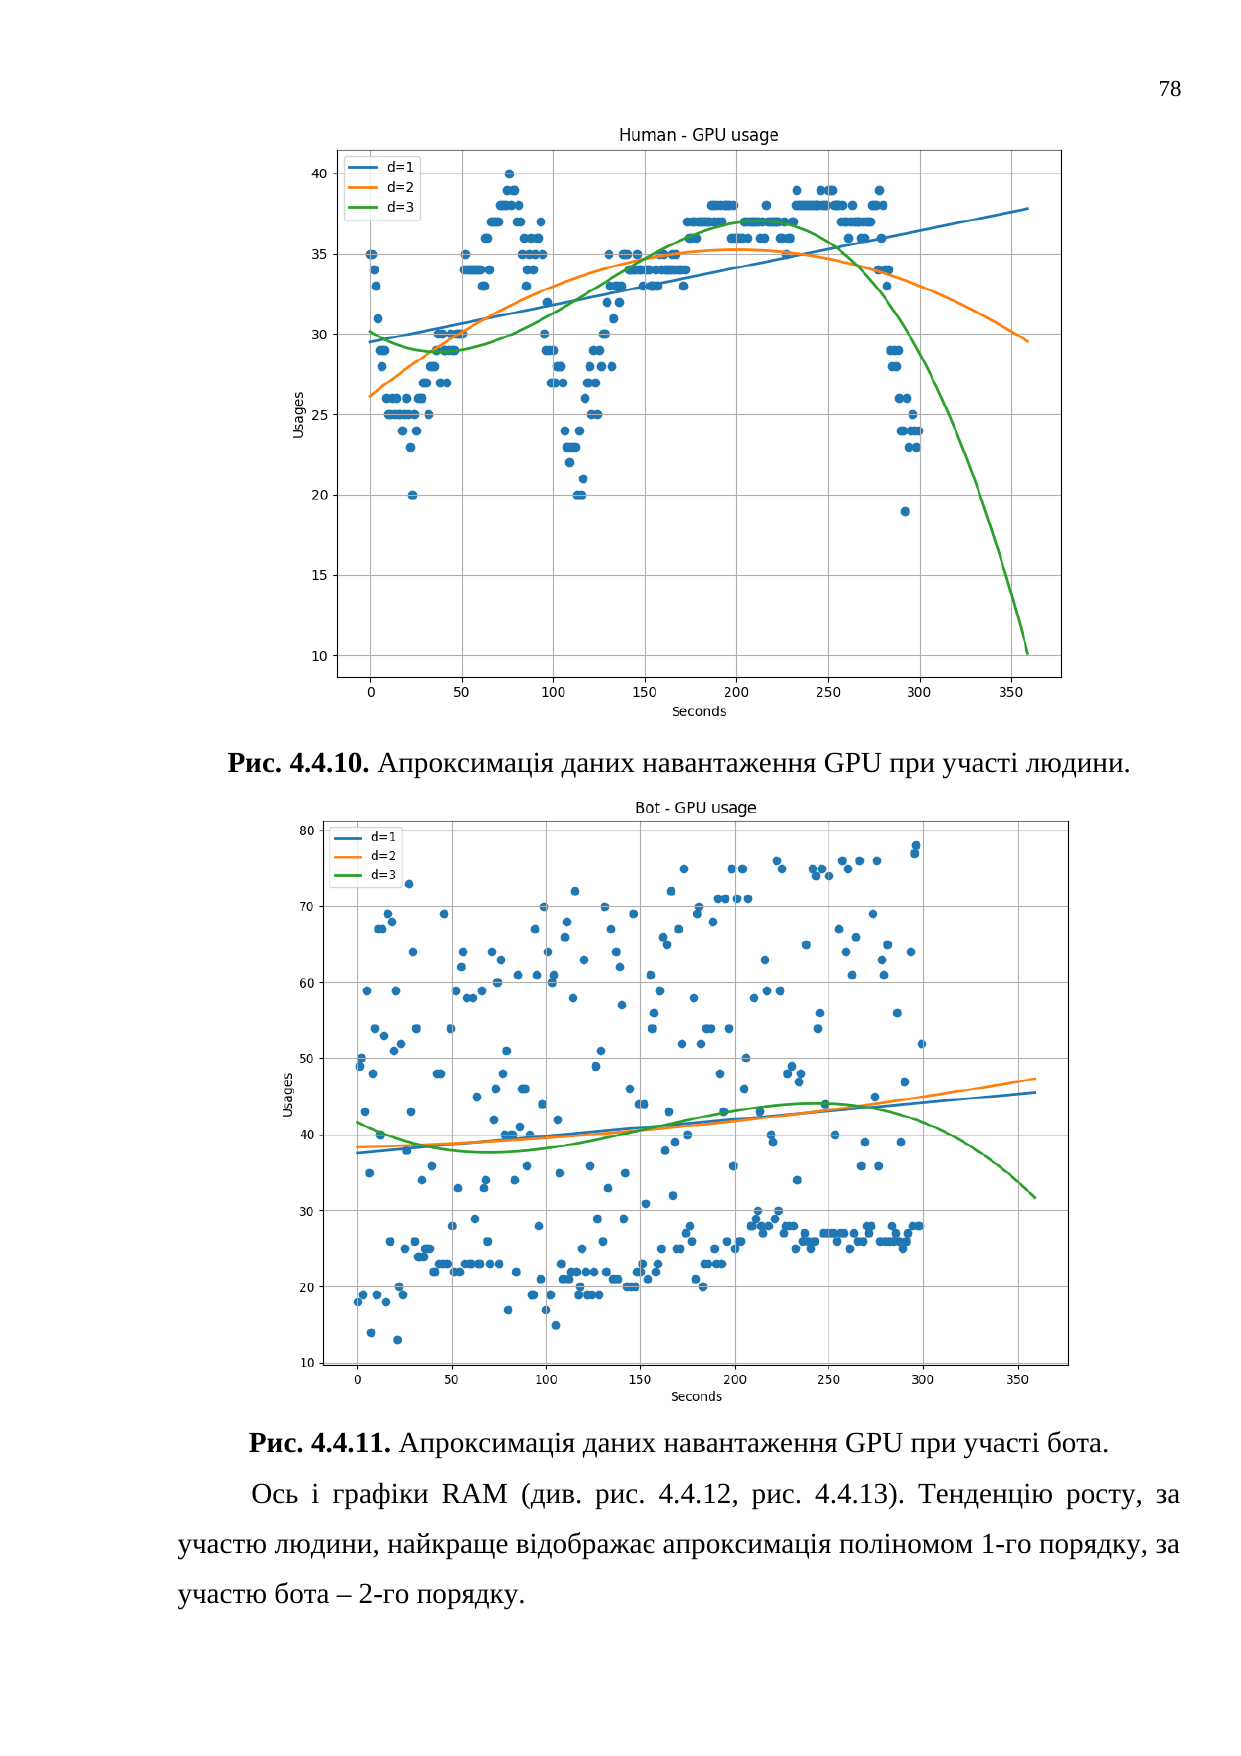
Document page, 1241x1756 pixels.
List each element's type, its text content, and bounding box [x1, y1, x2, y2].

picture [257, 795, 1101, 1413]
text Ось і графіки RAM (див. рис. 4.4.12, рис. 4.4.13). Тенденцію росту, за участю людини, найкраще відображає апроксимація поліномом 1-го порядку, за участю бота – 2-го порядку. [177, 1476, 1181, 1610]
text Рис. 4.4.10. Апроксимація даних навантаження GPU при участі людини. [177, 745, 1181, 778]
text Рис. 4.4.11. Апроксимація даних навантаження GPU при участі бота. [177, 1426, 1181, 1459]
picture [264, 127, 1094, 732]
